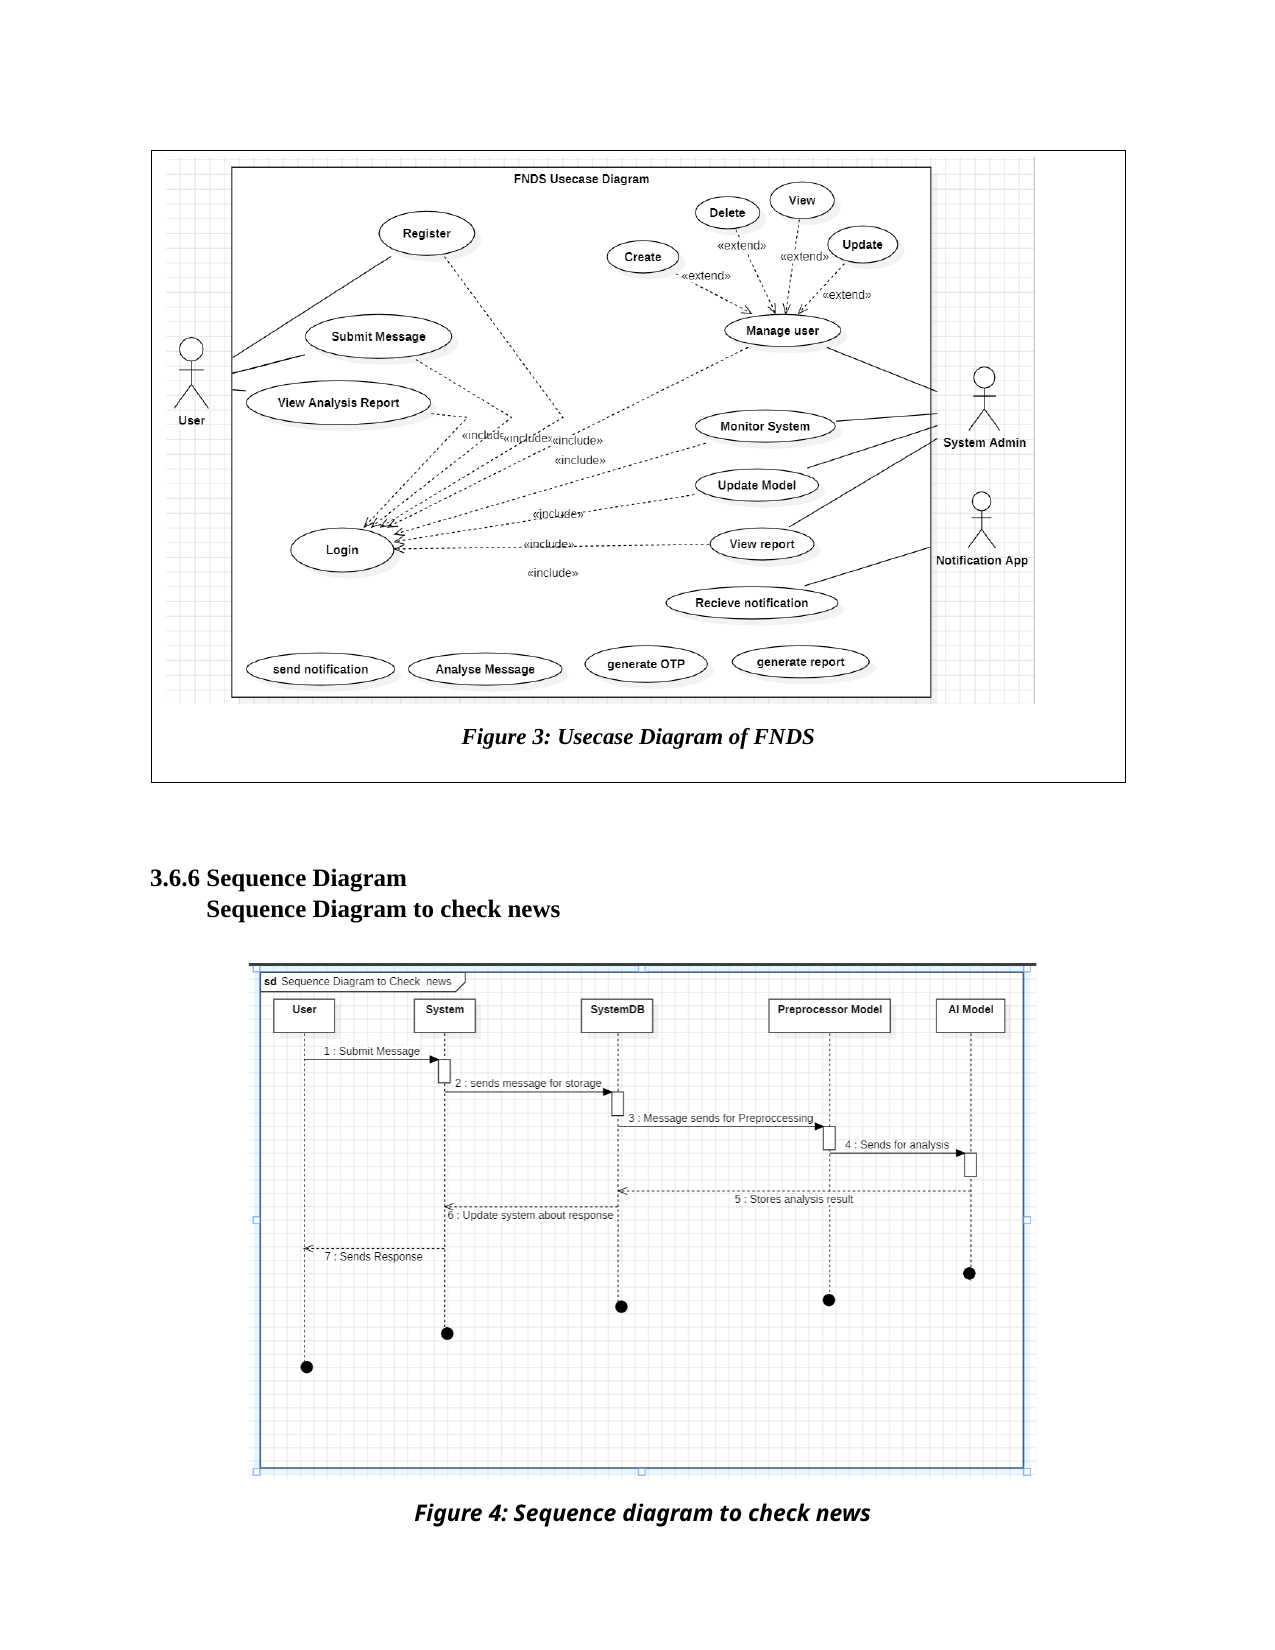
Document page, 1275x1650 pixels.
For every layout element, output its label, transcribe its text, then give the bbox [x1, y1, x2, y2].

picture [248, 963, 1037, 1479]
subtitle 3.6.6 Sequence Diagram Sequence Diagram to check news [150, 863, 1125, 954]
picture [166, 157, 1035, 704]
